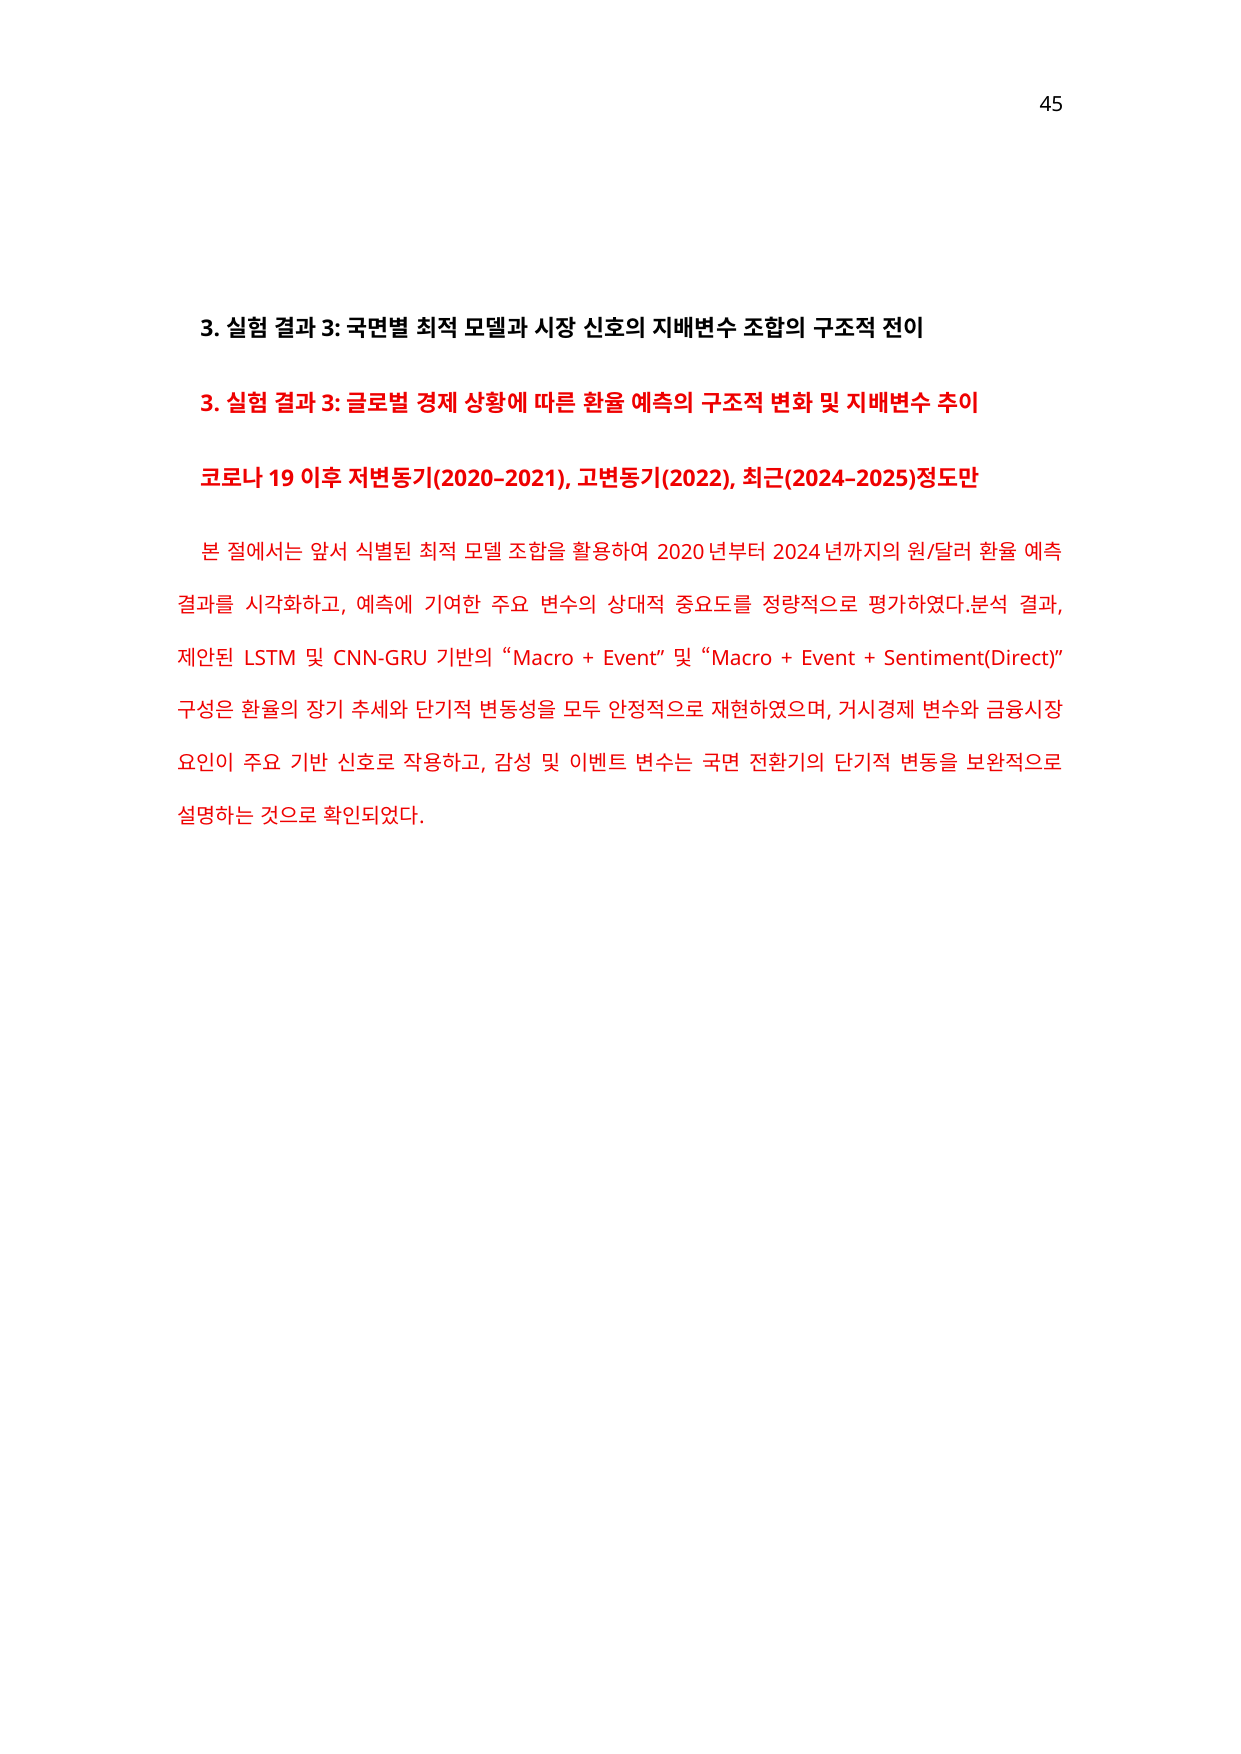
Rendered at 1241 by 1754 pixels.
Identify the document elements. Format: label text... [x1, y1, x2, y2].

text 코로나19 이후 저변동기(2020–2021), 고변동기(2022), 최근(2024–2025)정도만 [177, 460, 1063, 493]
text 본 절에서는 앞서 식별된 최적 모델 조합을 활용하여 2020년부터 2024년까지의 원/달러 환율 예측 결과를 시각화하고, 예측에 기여한 주요 변수의 상대적 중요도를 정량적으로 평가하였다.분석 결과, 제안된 LSTM 및 CNN-GRU 기반의 “Macro + Event” 및 “Macro + Event + Sentiment(Direct)” 구성은 환율의 장기 추세와 단기적 변동성을 모두 안정적으로 재현하였으며, 거시경제 변수와 금융시장 요인이 주요 기반 신호로 작용하고, 감성 및 이벤트 변수는 국면 전환기의 단기적 변동을 보완적으로 설명하는 것으로 확인되었다. [177, 535, 1063, 830]
text 3. 실험 결과3: 글로벌 경제 상황에 따른 환율 예측의 구조적 변화 및 지배변수 추이 [177, 385, 1063, 418]
text 3. 실험 결과3: 국면별 최적 모델과 시장 신호의 지배변수 조합의 구조적 전이 [177, 310, 1063, 343]
